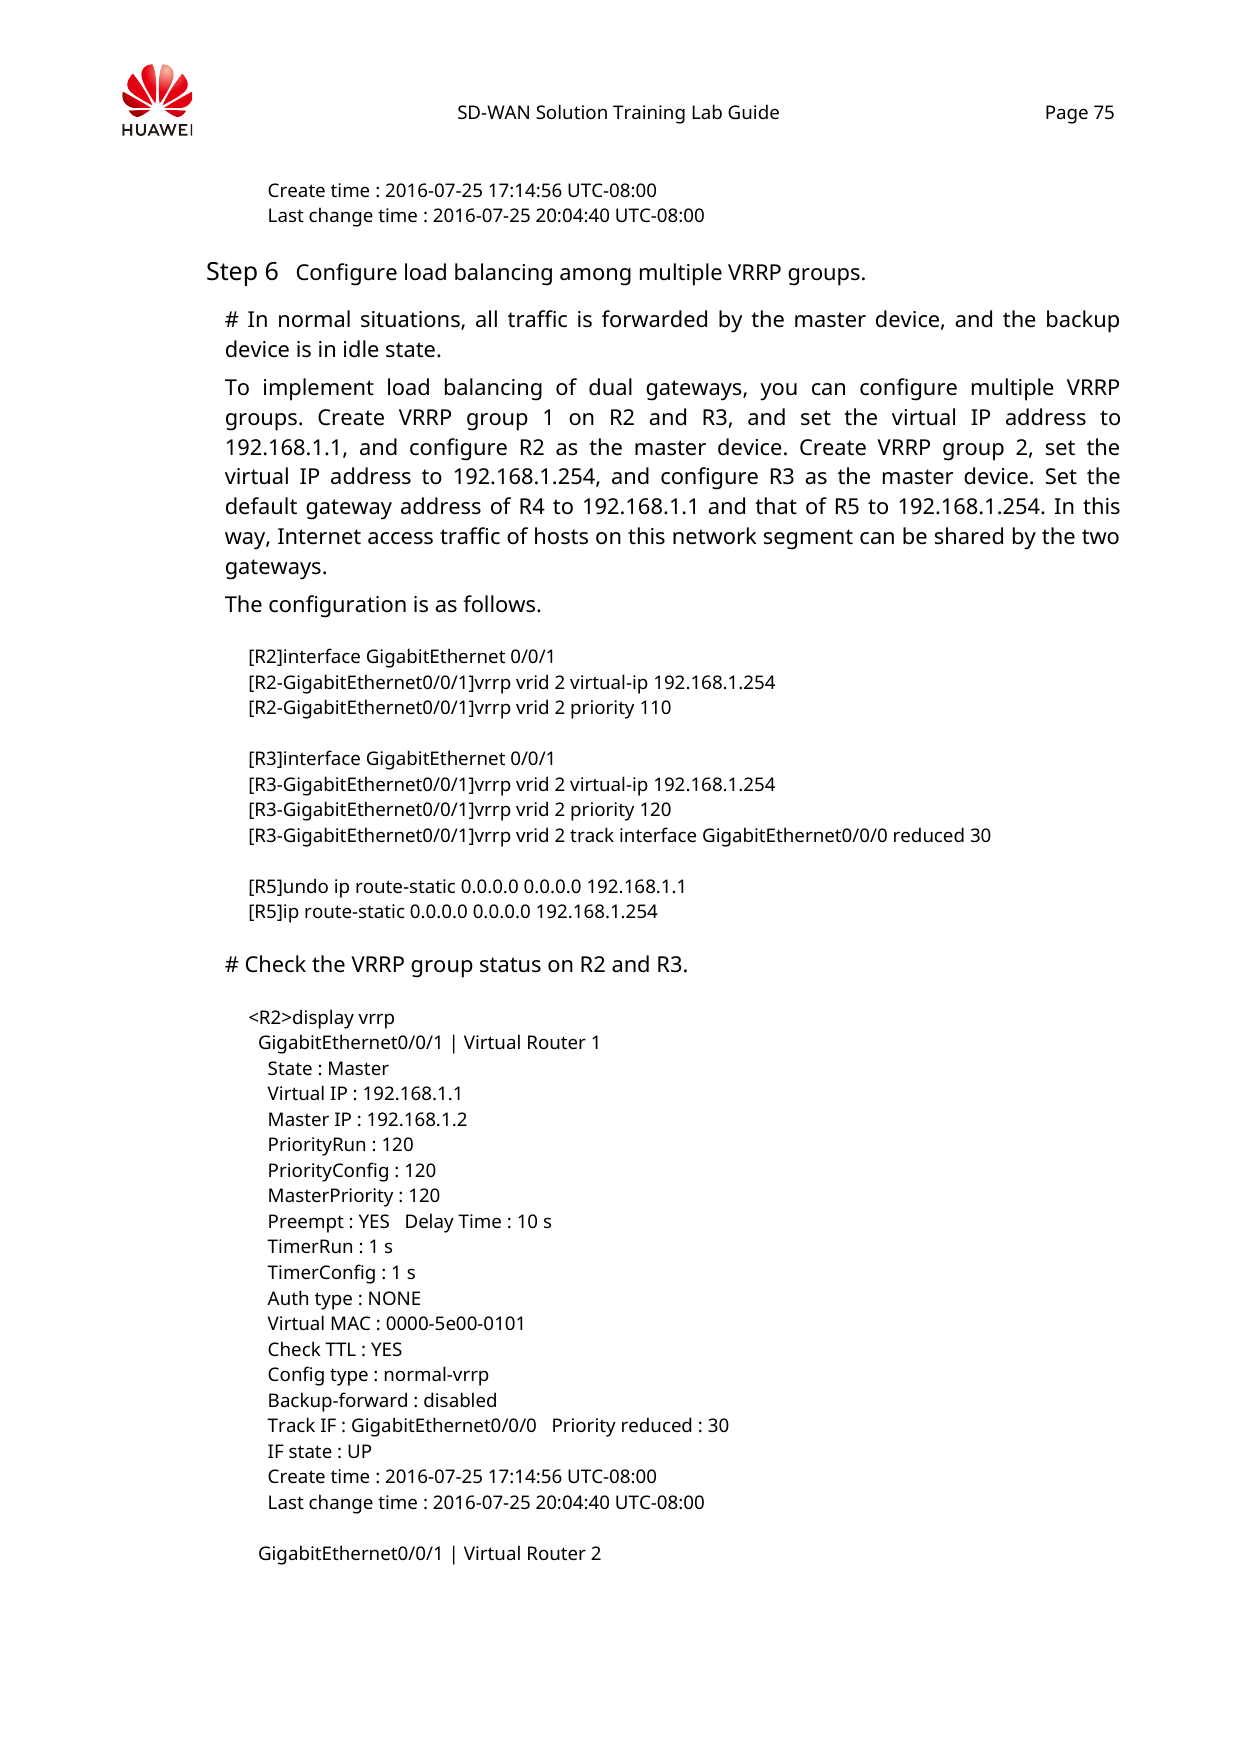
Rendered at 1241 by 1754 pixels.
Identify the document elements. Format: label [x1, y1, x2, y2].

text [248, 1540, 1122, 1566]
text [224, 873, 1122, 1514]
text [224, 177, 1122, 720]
picture [122, 64, 193, 136]
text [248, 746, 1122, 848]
